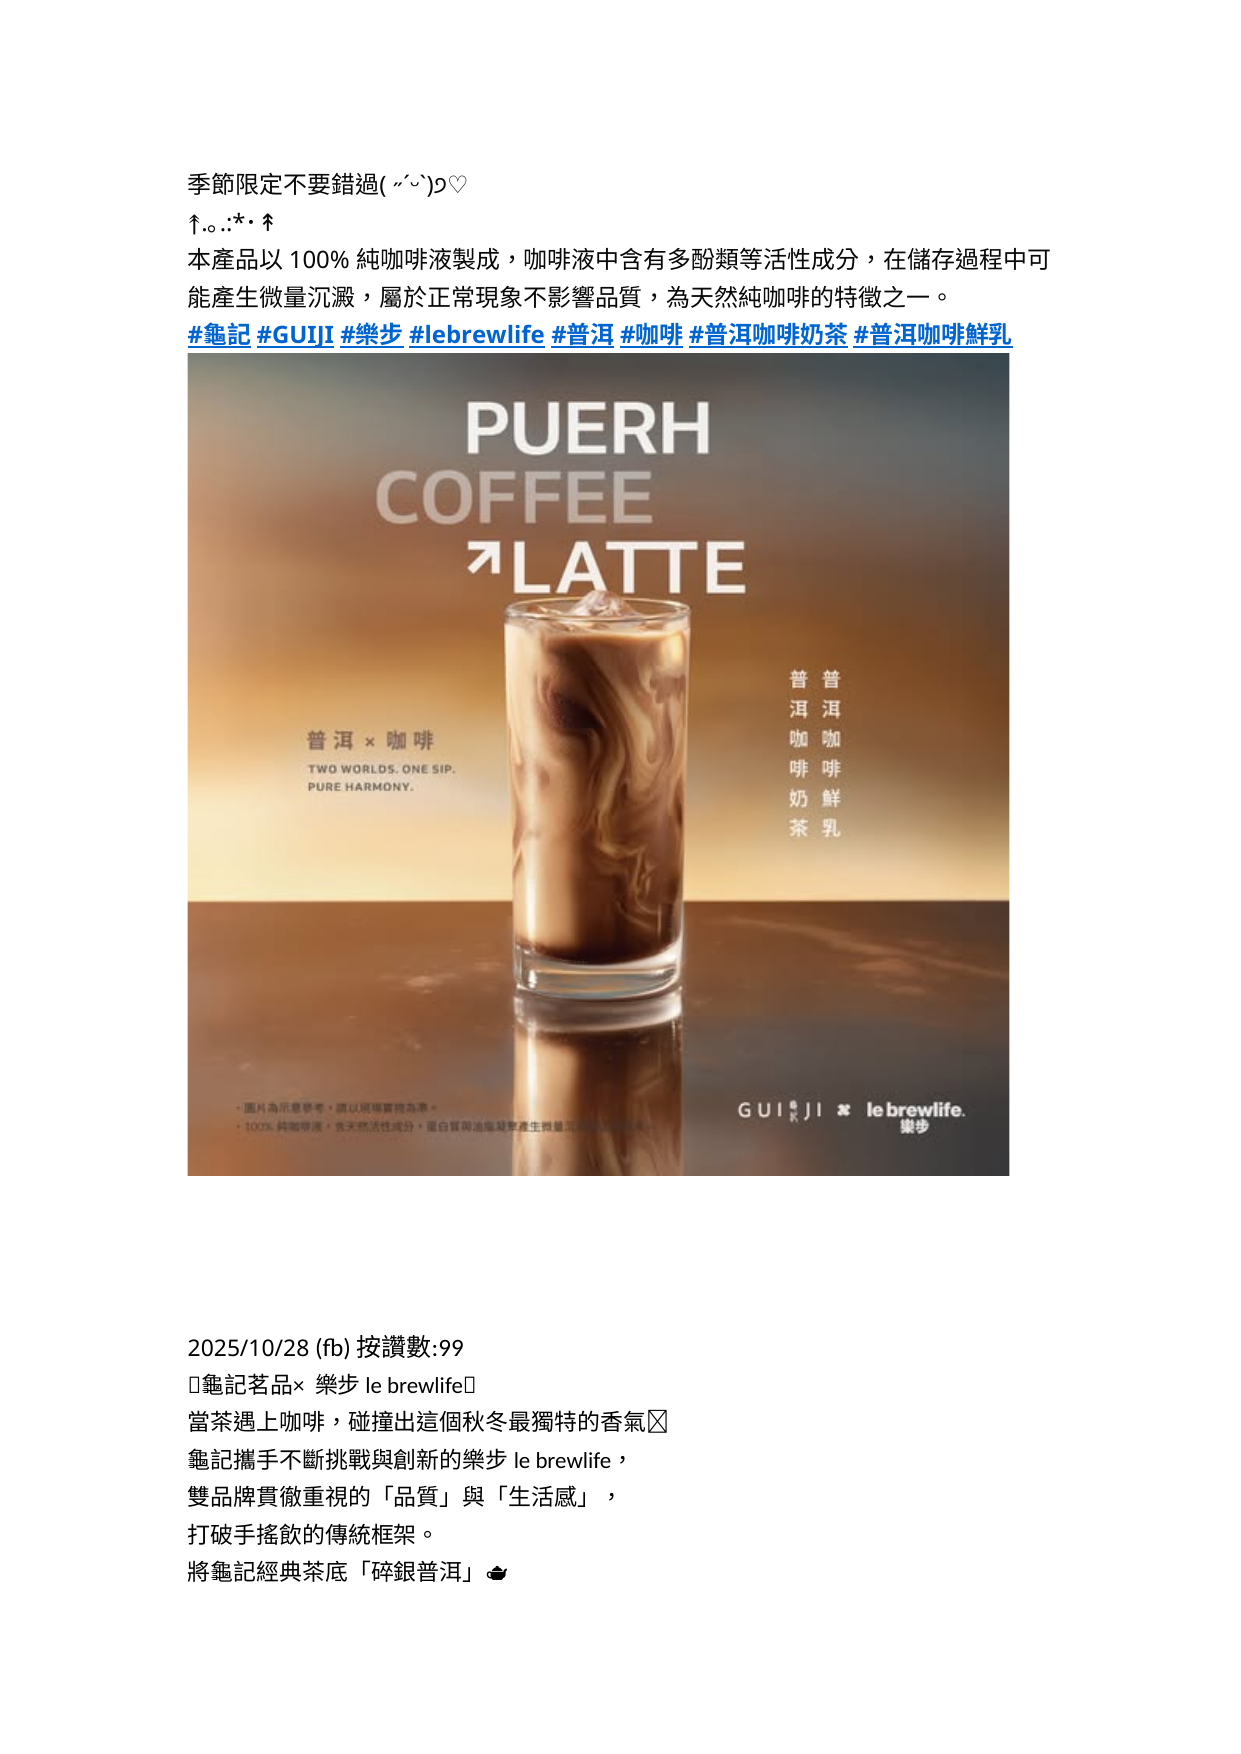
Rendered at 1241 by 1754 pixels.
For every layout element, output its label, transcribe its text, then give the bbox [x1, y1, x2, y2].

text 當茶遇上咖啡，碰撞出這個秋冬最獨特的香氣🍂 [187, 1402, 1053, 1439]
picture [187, 353, 1010, 1176]
text 本產品以 100% 純咖啡液製成，咖啡液中含有多酚類等活性成分，在儲存過程中可能產生微量沉澱，屬於正常現象不影響品質，為天然純咖啡的特徵之一。 [187, 239, 1053, 314]
text #龜記 #GUIJI #樂步 #lebrewlife #普洱 #咖啡 #普洱咖啡奶茶 #普洱咖啡鮮乳 [187, 314, 1053, 352]
text ↟.｡.:*･↟ [187, 202, 1053, 239]
text 龜記攜手不斷挑戰與創新的樂步 le brewlife， [187, 1439, 1053, 1477]
text 雙品牌貫徹重視的「品質」與「生活感」， [187, 1477, 1053, 1514]
text 打破手搖飲的傳統框架。 [187, 1514, 1053, 1552]
text 🧡龜記茗品× 樂步le brewlife💙 [187, 1364, 1053, 1402]
text 將龜記經典茶底「碎銀普洱」🫖 [187, 1552, 1053, 1589]
text 季節限定不要錯過( ˶ˊᵕˋ)੭♡ [187, 164, 1053, 202]
text 2025/10/28 (fb) 按讚數:99 [187, 1327, 1053, 1364]
